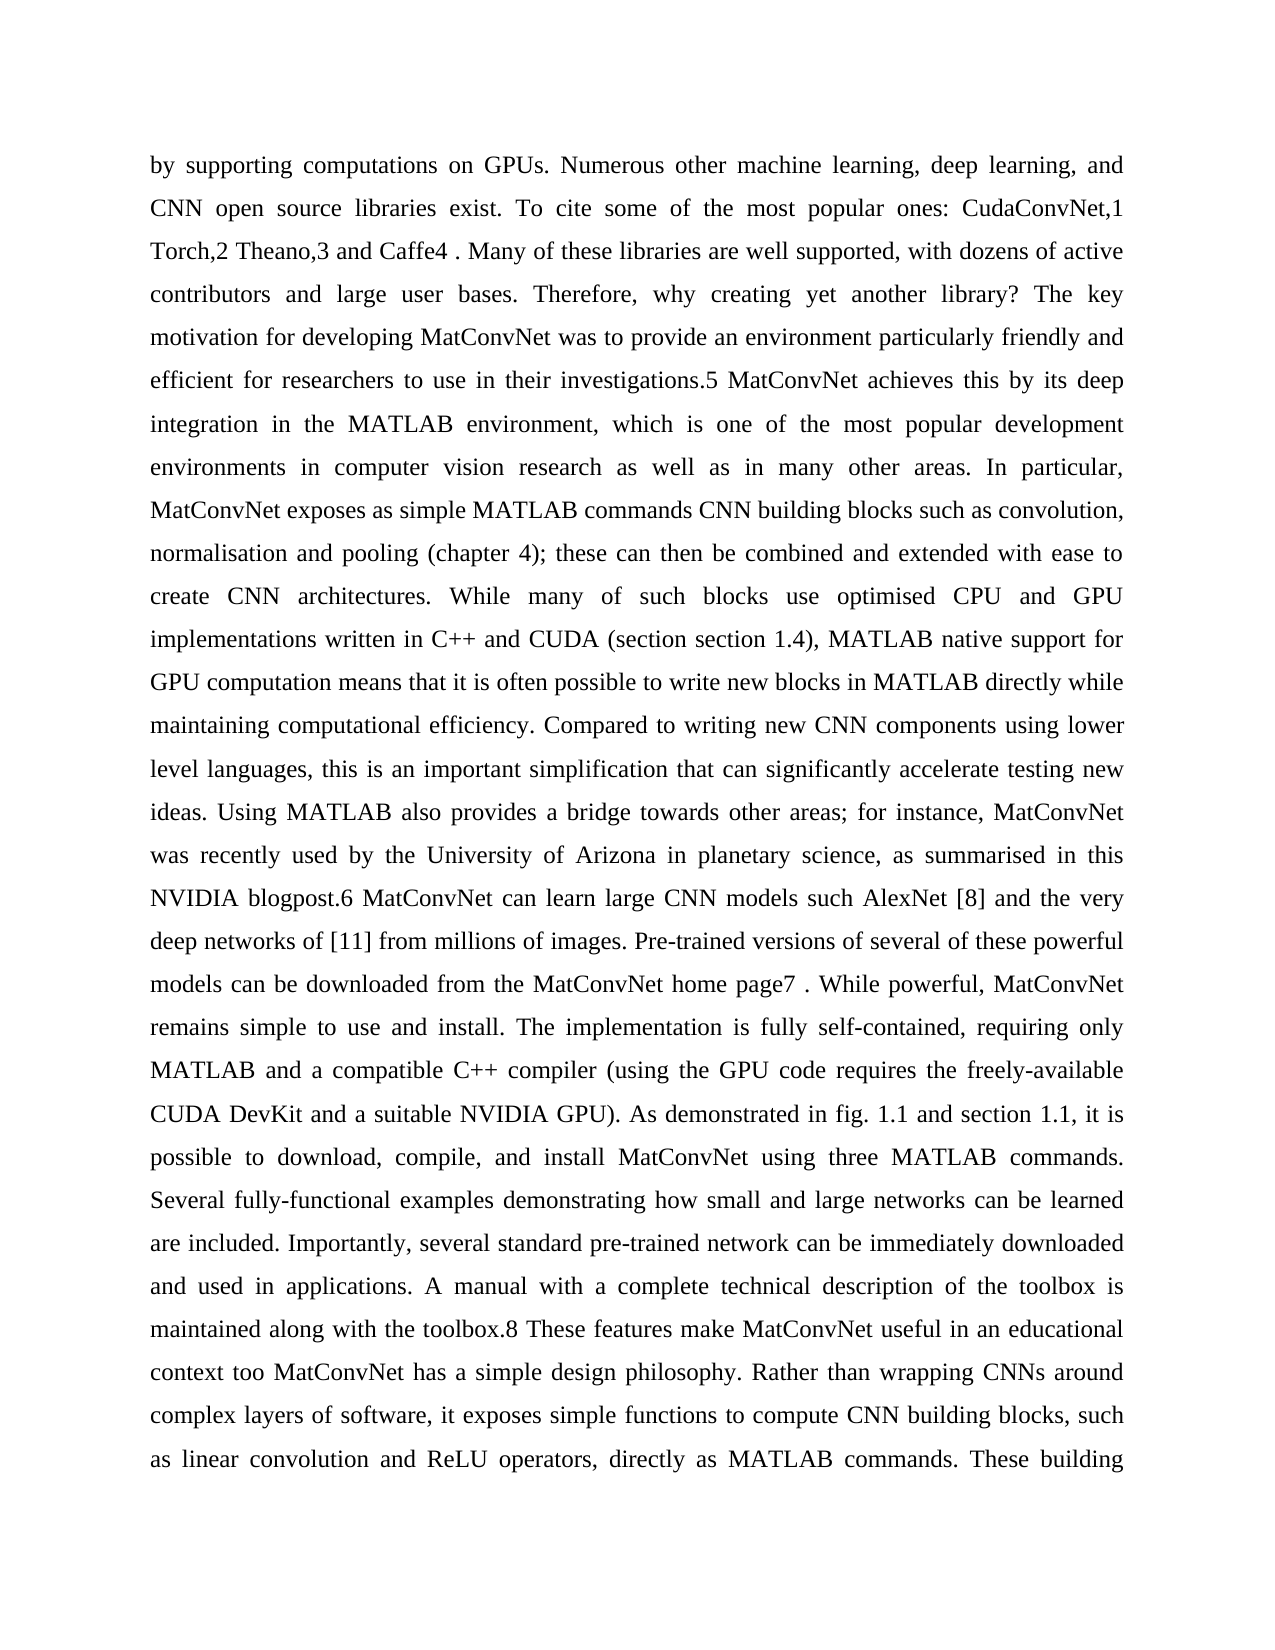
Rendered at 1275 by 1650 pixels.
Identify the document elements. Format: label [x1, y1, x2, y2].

text [150, 150, 1125, 1472]
